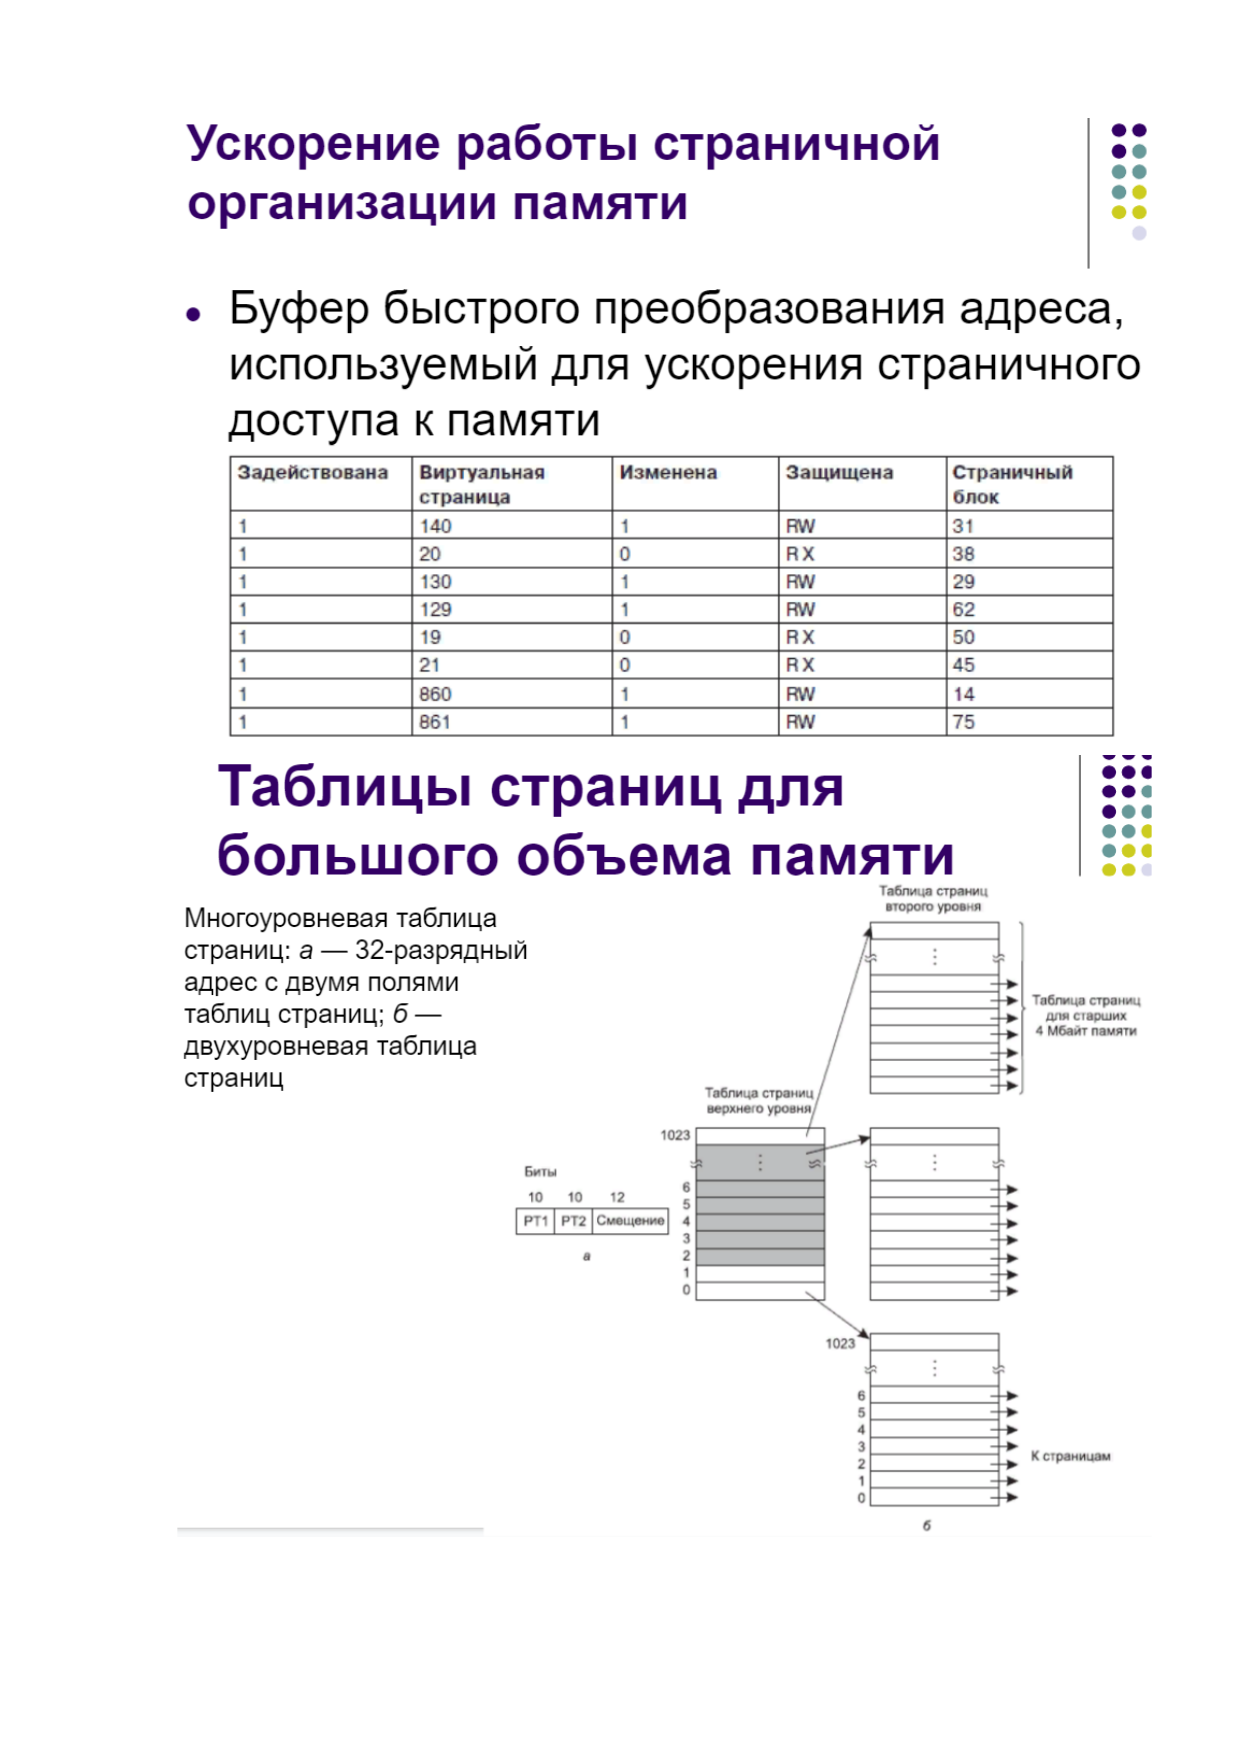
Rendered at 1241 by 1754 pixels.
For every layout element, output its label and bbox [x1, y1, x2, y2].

picture [177, 118, 1152, 1537]
